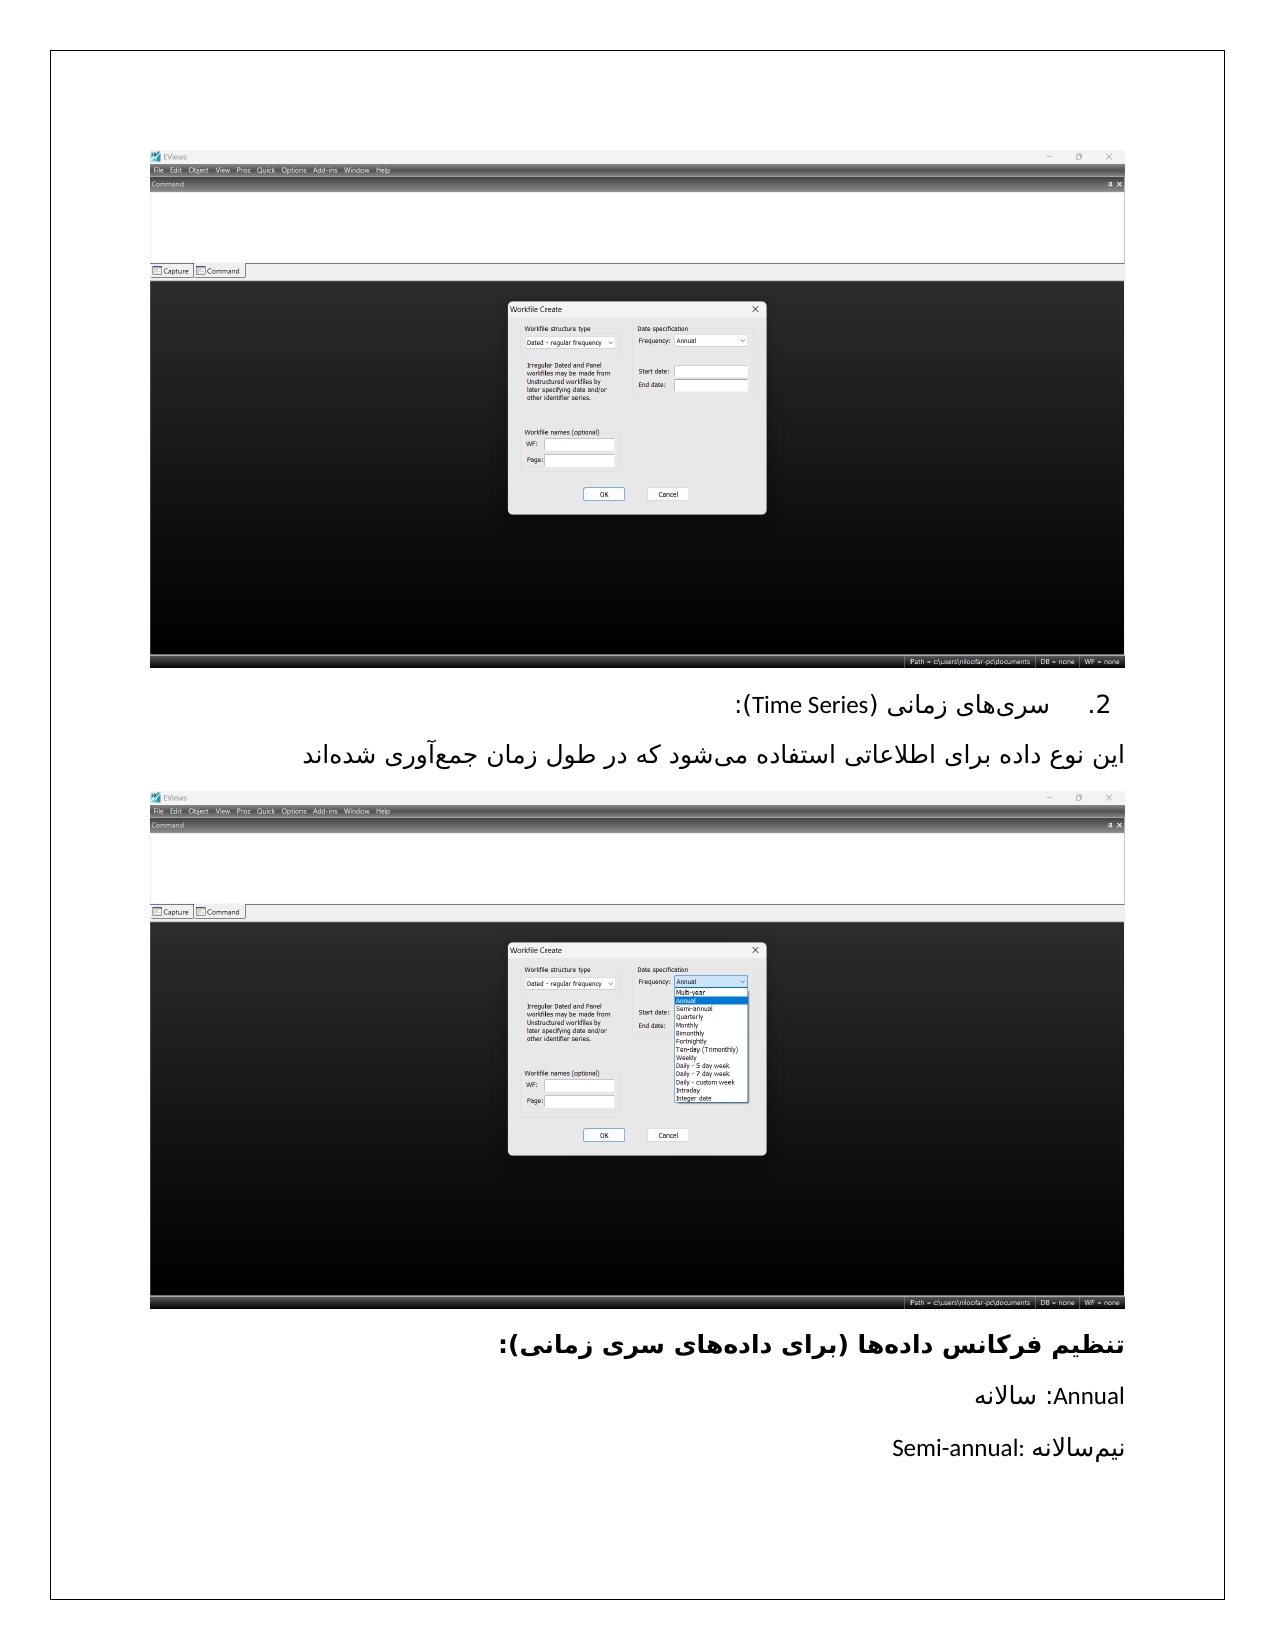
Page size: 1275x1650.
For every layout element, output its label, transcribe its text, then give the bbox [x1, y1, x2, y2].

text Annual: سالانه [150, 1380, 1125, 1411]
text تنظیم فرکانس داده‌ها (برای داده‌های سری زمانی): [150, 1330, 1125, 1359]
picture [150, 791, 1125, 1309]
list سری‌های زمانی (Time Series): [150, 689, 1087, 719]
text این نوع داده برای اطلاعاتی استفاده می‌شود که در طول زمان جمع‌آوری شده‌اند [150, 741, 1125, 770]
text Semi-annual: نیم‌سالانه [150, 1432, 1125, 1462]
picture [150, 150, 1125, 668]
